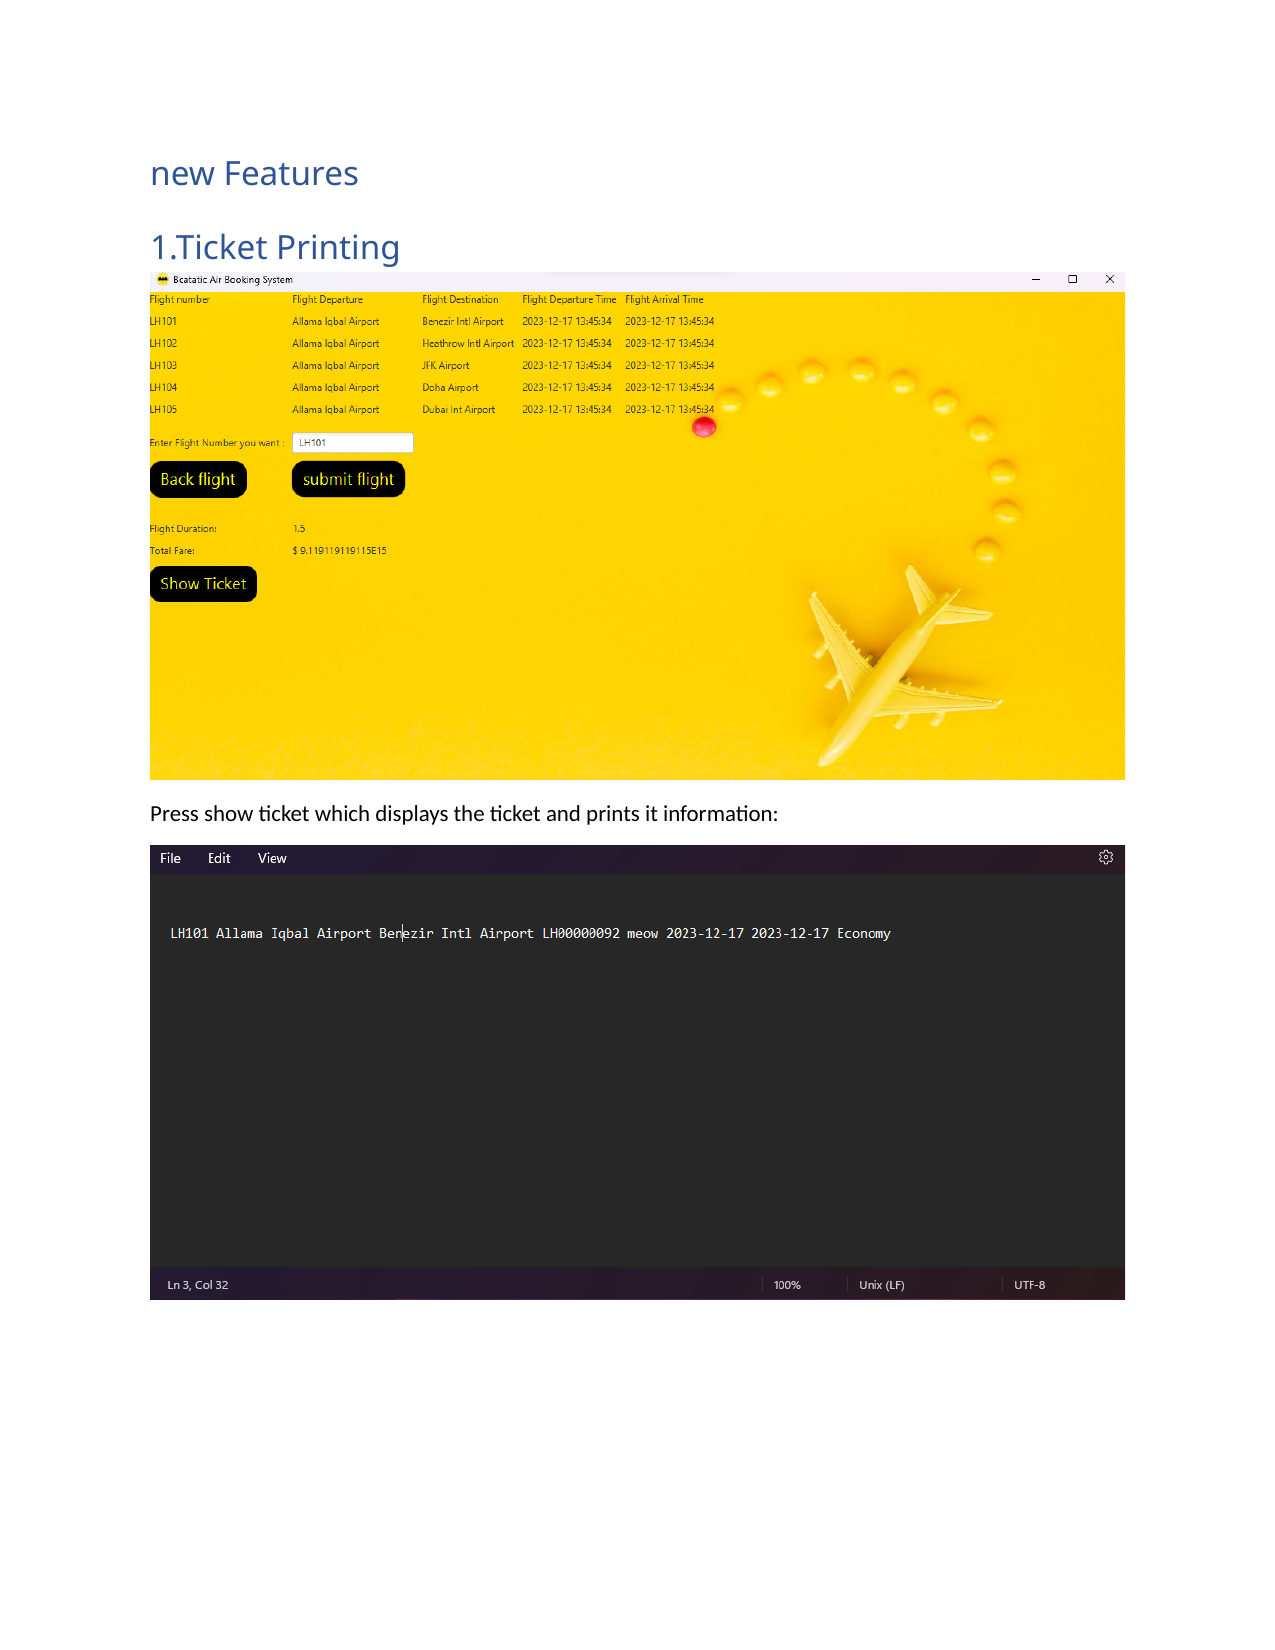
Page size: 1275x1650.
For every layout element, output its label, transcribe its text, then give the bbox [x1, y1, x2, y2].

subtitle new Features [150, 150, 1125, 195]
picture [150, 272, 1125, 780]
text Press show ticket which displays the ticket and prints it information: [150, 799, 1125, 827]
picture [150, 845, 1125, 1300]
subtitle 1.Ticket Printing [150, 224, 1125, 269]
